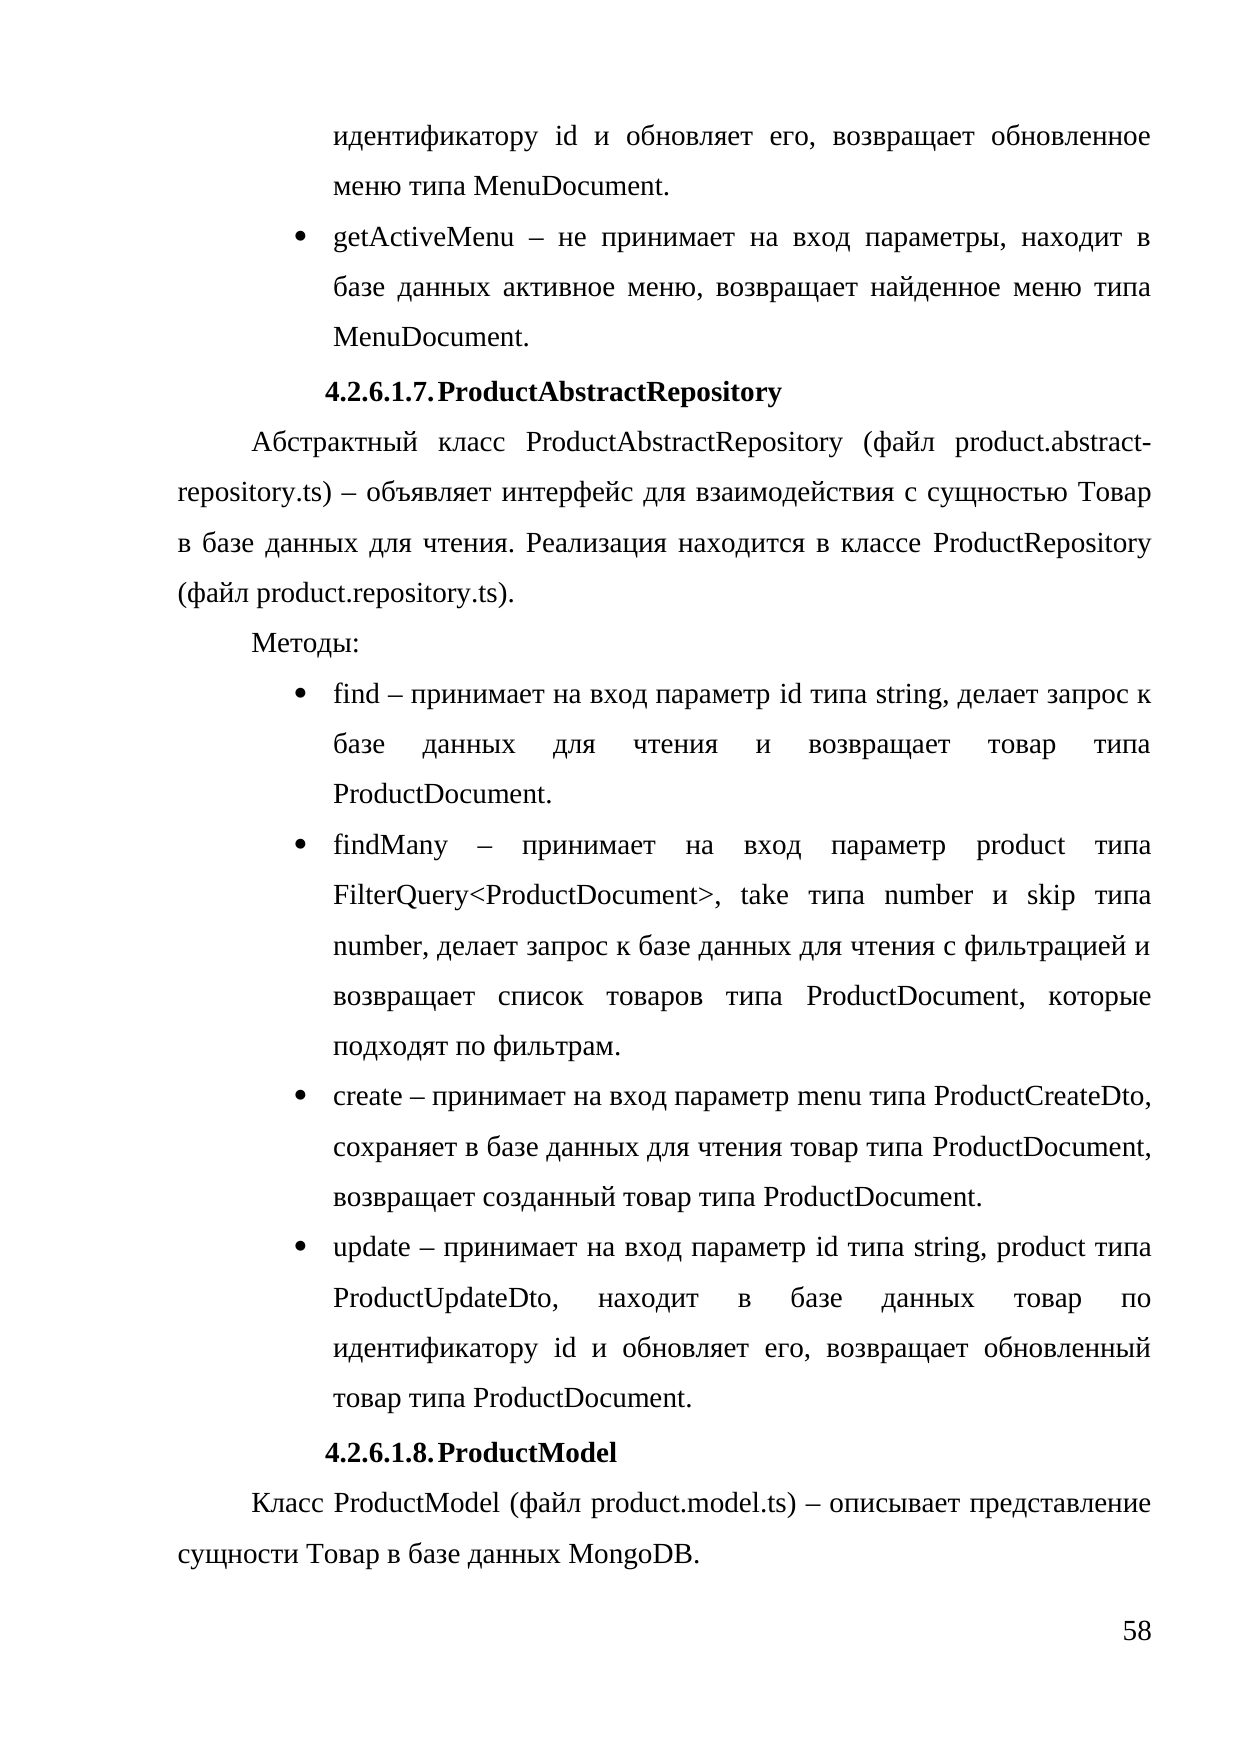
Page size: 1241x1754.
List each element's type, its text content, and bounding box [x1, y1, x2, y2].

list find – принимает на вход параметр id типа string, делает запрос к базе данных для чтения и возвращает товар типа ProductDocument. [295, 676, 1152, 810]
text Методы: [177, 626, 1152, 659]
subtitle ProductAbstractRepository [325, 374, 1152, 407]
subtitle ProductModel [325, 1435, 1152, 1469]
list getActiveMenu – не принимает на вход параметры, находит в базе данных активное меню, возвращает найденное меню типа MenuDocument. [295, 219, 1152, 353]
list update – принимает на вход параметр id типа string, product типа ProductUpdateDto, находит в базе данных товар по идентификатору id и обновляет его, возвращает обновленный товар типа ProductDocument. [295, 1229, 1152, 1414]
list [295, 118, 1152, 202]
list findMany – принимает на вход параметр product типа FilterQuery<ProductDocument>, take типа number и skip типа number, делает запрос к базе данных для чтения с фильтрацией и возвращает список товаров типа ProductDocument, которые подходят по фильтрам. [295, 827, 1152, 1062]
text Класс ProductModel (файл product.model.ts) – описывает представление сущности Товар в базе данных MongoDB. [177, 1485, 1152, 1569]
list create – принимает на вход параметр menu типа ProductCreateDto, сохраняет в базе данных для чтения товар типа ProductDocument, возвращает созданный товар типа ProductDocument. [295, 1078, 1152, 1213]
text Абстрактный класс ProductAbstractRepository (файл product.abstract-repository.ts) – объявляет интерфейс для взаимодействия с сущностью Товар в базе данных для чтения. Реализация находится в классе ProductRepository (файл product.repository.ts). [177, 424, 1152, 609]
